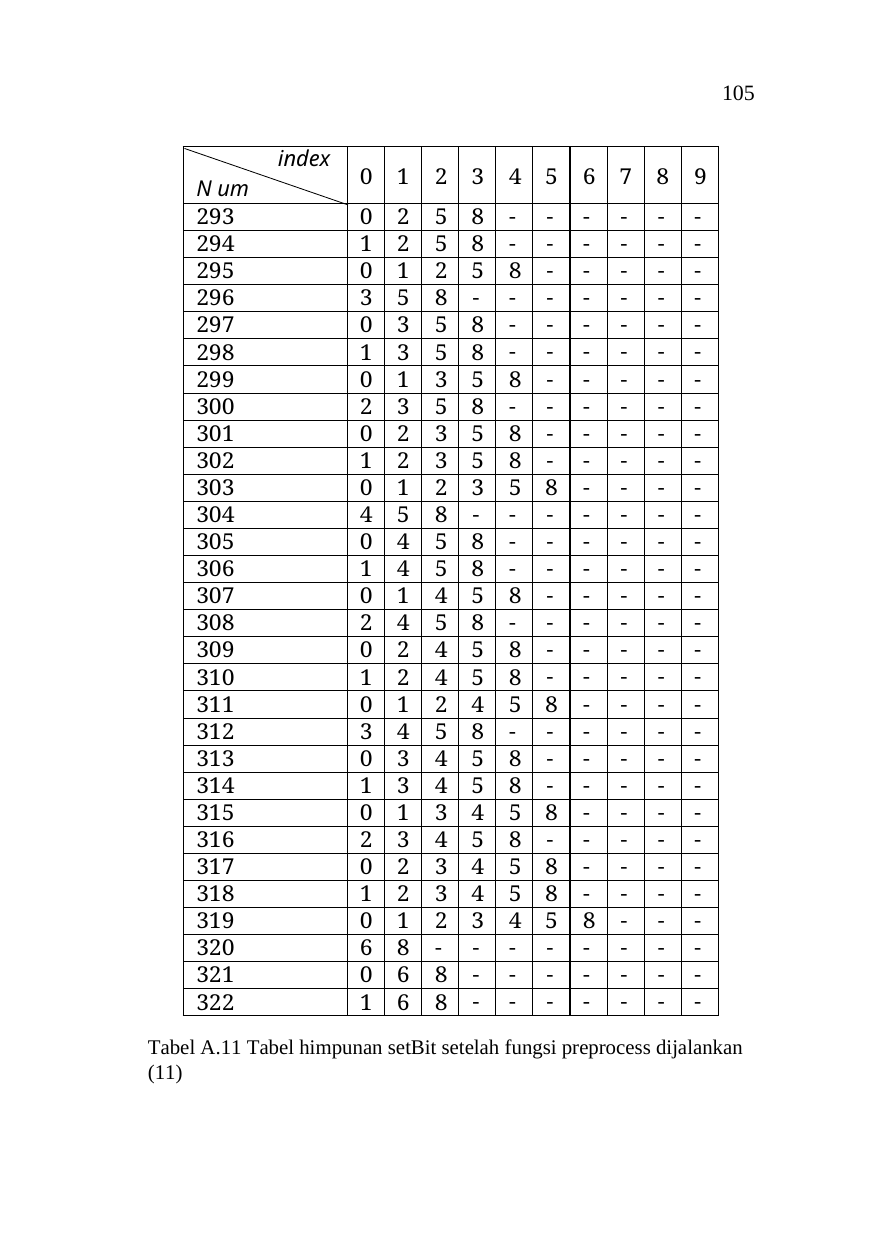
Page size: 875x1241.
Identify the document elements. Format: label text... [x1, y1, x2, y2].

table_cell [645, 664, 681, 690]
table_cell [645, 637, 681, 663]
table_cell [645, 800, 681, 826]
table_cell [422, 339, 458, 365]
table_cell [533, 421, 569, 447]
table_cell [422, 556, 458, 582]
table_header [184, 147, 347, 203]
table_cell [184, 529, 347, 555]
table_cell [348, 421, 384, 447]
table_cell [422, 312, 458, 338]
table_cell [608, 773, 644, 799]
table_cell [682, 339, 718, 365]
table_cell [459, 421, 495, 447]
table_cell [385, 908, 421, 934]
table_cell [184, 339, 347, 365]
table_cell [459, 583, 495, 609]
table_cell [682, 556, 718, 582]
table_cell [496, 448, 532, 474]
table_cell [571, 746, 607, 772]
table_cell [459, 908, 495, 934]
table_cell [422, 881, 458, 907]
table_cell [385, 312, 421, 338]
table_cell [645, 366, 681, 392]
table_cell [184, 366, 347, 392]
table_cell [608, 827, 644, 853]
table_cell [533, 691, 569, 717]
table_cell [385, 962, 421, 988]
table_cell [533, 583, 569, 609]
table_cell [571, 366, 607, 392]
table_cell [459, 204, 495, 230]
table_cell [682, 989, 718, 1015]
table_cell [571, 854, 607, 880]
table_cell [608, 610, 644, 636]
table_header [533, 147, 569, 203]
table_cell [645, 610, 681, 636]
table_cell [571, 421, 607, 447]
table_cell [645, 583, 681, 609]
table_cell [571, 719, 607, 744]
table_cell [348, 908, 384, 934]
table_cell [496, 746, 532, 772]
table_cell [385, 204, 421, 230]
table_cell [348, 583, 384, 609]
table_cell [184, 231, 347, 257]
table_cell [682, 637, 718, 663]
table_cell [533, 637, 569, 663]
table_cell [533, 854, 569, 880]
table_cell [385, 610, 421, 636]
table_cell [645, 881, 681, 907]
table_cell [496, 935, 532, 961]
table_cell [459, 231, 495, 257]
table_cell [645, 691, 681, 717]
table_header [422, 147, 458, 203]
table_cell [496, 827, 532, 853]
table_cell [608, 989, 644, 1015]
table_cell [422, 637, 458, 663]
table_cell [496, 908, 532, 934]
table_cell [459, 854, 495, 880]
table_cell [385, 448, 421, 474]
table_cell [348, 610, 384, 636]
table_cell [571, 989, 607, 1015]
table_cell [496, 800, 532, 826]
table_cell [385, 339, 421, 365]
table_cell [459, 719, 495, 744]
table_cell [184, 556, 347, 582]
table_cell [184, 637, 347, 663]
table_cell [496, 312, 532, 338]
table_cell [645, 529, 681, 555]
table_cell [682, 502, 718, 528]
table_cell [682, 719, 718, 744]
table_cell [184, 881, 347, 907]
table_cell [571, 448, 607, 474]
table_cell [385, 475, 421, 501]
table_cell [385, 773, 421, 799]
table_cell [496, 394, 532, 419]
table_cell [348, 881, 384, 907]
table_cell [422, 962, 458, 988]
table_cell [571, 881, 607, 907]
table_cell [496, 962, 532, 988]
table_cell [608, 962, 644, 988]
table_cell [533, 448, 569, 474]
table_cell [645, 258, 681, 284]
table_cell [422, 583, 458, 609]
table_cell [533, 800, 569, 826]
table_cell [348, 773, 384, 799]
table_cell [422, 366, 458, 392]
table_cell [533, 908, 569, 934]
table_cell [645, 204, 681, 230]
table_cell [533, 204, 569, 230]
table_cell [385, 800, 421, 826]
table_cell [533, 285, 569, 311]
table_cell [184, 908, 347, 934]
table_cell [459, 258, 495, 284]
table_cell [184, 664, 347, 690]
text Tabel A.11 Tabel himpunan setBit setelah fungsi preprocess dijalankan (11) [148, 1035, 768, 1084]
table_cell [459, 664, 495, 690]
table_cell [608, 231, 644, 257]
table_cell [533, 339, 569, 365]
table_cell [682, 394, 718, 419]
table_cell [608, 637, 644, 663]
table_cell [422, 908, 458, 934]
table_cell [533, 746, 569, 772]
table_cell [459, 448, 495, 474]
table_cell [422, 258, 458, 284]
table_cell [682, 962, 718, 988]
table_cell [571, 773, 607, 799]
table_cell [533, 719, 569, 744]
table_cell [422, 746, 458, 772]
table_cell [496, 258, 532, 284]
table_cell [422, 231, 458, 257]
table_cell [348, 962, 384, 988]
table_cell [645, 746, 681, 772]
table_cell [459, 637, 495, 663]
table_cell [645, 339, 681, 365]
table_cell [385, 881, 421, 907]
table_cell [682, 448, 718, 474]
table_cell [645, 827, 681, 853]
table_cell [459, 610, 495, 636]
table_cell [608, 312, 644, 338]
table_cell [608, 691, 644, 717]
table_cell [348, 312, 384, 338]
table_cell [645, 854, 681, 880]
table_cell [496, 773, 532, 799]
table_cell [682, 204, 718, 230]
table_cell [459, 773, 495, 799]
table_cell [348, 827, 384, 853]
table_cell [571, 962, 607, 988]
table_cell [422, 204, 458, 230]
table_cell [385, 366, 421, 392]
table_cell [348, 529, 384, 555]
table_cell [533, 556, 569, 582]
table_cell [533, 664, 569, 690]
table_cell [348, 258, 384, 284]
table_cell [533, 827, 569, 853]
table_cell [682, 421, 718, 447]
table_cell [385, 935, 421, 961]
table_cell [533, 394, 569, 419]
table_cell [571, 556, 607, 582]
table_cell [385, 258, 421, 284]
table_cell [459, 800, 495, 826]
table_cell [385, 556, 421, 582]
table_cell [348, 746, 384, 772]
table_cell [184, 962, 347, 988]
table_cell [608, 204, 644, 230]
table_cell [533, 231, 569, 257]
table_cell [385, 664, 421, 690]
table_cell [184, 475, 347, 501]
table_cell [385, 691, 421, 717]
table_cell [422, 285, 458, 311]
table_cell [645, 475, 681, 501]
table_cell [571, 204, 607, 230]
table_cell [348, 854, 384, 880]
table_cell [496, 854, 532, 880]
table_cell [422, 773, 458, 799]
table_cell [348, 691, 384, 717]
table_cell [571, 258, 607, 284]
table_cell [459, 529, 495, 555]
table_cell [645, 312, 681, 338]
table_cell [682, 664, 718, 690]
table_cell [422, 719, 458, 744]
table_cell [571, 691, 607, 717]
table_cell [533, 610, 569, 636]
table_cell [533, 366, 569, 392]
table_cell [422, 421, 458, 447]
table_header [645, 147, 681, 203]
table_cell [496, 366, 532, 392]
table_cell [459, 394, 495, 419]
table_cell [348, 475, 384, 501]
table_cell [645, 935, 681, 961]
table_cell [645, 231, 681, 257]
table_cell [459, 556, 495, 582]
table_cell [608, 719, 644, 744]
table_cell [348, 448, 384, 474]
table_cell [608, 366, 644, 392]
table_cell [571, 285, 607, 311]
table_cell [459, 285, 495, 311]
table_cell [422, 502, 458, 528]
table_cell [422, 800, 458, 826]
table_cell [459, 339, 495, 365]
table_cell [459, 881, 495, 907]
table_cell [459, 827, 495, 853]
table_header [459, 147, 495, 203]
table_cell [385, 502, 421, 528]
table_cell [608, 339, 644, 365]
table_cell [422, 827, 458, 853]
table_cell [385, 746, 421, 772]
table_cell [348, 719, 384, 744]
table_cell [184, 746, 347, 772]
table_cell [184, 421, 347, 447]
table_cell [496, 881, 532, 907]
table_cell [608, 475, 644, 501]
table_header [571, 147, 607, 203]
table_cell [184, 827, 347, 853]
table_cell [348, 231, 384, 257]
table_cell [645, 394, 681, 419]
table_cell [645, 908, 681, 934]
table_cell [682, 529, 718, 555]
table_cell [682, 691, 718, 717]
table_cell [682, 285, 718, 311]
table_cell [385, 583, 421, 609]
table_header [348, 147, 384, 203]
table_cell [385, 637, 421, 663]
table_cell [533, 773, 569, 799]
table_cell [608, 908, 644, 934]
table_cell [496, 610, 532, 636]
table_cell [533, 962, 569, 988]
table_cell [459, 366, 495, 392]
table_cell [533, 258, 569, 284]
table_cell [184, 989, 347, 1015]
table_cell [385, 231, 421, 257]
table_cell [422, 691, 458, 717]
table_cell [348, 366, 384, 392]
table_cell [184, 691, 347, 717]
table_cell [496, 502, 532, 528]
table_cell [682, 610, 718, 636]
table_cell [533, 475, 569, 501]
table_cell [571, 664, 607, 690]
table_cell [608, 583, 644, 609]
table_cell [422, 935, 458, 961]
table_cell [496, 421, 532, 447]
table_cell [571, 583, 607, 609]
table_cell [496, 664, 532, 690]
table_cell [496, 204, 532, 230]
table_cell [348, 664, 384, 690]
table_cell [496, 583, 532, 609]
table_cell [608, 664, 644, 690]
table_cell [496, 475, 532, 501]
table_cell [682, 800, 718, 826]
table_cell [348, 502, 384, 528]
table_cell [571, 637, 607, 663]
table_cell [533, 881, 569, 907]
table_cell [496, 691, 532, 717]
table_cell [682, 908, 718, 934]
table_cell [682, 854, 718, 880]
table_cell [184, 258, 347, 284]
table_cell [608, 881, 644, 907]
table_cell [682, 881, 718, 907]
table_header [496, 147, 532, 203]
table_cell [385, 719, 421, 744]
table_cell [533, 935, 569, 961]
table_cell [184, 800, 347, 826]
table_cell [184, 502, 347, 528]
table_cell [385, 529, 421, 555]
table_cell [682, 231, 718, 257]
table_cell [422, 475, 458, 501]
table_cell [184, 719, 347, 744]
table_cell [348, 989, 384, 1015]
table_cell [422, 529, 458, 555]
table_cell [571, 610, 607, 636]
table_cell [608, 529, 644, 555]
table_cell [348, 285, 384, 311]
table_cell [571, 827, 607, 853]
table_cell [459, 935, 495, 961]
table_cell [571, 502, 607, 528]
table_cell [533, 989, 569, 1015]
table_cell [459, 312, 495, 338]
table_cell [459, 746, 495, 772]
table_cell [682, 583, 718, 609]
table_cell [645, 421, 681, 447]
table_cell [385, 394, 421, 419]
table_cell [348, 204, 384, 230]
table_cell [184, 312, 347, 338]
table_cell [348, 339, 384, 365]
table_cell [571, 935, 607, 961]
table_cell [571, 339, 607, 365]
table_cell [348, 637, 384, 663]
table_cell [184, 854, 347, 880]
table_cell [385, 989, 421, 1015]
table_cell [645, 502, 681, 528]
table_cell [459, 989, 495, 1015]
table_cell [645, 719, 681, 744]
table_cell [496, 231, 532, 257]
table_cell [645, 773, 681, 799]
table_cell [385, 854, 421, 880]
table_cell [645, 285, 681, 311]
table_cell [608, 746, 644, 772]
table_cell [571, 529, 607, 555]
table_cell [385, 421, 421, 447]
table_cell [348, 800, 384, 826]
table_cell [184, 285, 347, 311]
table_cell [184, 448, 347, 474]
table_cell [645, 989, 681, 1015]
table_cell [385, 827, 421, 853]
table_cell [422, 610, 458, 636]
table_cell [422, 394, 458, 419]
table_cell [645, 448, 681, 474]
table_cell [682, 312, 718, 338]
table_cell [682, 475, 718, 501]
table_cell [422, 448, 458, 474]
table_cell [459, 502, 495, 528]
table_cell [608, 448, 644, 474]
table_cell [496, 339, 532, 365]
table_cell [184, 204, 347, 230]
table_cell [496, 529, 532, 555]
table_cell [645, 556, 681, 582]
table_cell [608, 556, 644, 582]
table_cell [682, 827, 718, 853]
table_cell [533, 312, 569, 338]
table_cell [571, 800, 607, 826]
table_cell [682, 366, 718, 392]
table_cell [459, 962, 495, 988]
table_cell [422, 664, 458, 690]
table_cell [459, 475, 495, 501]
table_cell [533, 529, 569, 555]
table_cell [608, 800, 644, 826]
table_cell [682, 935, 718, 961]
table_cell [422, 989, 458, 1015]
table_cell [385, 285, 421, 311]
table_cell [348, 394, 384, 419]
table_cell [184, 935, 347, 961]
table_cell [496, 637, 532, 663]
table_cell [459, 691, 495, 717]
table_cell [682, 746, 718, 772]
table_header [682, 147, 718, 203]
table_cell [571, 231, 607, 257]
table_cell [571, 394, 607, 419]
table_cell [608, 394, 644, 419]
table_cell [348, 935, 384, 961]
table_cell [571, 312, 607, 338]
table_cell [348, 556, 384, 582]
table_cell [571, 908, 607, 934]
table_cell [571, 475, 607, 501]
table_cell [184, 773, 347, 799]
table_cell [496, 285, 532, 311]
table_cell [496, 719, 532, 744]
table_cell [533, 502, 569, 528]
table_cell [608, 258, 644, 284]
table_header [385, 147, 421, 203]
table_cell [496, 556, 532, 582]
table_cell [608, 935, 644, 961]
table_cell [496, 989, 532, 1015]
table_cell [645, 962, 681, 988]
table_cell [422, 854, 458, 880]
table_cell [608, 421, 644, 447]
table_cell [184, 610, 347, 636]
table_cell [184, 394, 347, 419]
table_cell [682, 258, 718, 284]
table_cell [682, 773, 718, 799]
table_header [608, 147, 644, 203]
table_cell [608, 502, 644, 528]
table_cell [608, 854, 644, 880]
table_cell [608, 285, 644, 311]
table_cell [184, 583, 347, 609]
